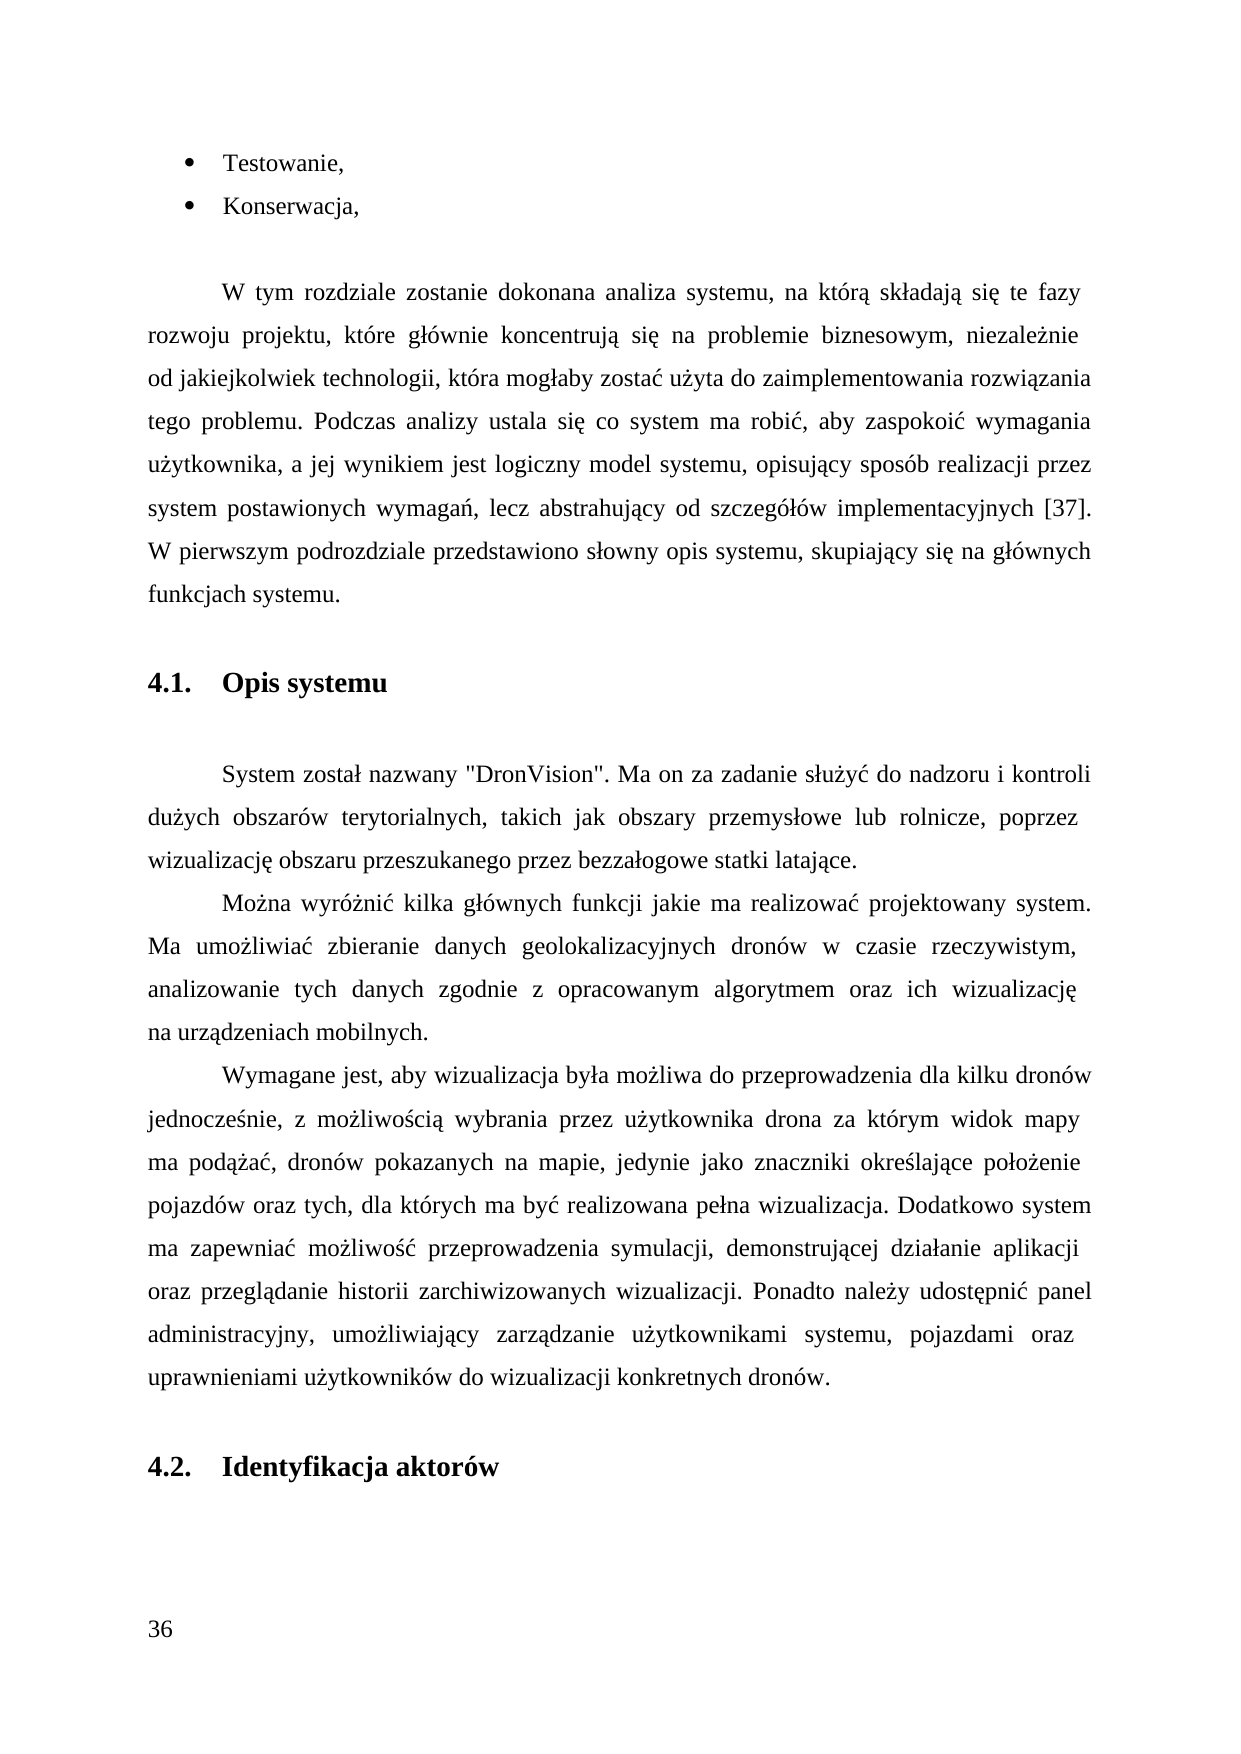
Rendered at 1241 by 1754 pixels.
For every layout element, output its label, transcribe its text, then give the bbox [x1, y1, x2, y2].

text W tym rozdziale zostanie dokonana analiza systemu, na którą składają się te fazy rozwoju projektu, które głównie koncentrują się na problemie biznesowym, niezależnie od jakiejkolwiek technologii, która mogłaby zostać użyta do zaimplementowania rozwiązania tego problemu. Podczas analizy ustala się co system ma robić, aby zaspokoić wymagania użytkownika, a jej wynikiem jest logiczny model systemu, opisujący sposób realizacji przez system postawionych wymagań, lecz abstrahujący od szczegółów implementacyjnych [37]. W pierwszym podrozdziale przedstawiono słowny opis systemu, skupiający się na głównych funkcjach systemu. [148, 277, 1092, 608]
list Konserwacja, [185, 191, 1092, 219]
text Wymagane jest, aby wizualizacja była możliwa do przeprowadzenia dla kilku dronów jednocześnie, z możliwością wybrania przez użytkownika drona za którym widok mapy ma podążać, dronów pokazanych na mapie, jedynie jako znaczniki określające położenie pojazdów oraz tych, dla których ma być realizowana pełna wizualizacja. Dodatkowo system ma zapewniać możliwość przeprowadzenia symulacji, demonstrującej działanie aplikacji oraz przeglądanie historii zarchiwizowanych wizualizacji. Ponadto należy udostępnić panel administracyjny, umożliwiający zarządzanie użytkownikami systemu, pojazdami oraz uprawnieniami użytkowników do wizualizacji konkretnych dronów. [148, 1061, 1092, 1391]
text System został nazwany "DronVision". Ma on za zadanie służyć do nadzoru i kontroli dużych obszarów terytorialnych, takich jak obszary przemysłowe lub rolnicze, poprzez wizualizację obszaru przeszukanego przez bezzałogowe statki latające. [148, 759, 1092, 874]
list Testowanie, [185, 148, 1092, 176]
subtitle Identyfikacja aktorów [148, 1449, 1092, 1482]
text Można wyróżnić kilka głównych funkcji jakie ma realizować projektowany system. Ma umożliwiać zbieranie danych geolokalizacyjnych dronów w czasie rzeczywistym, analizowanie tych danych zgodnie z opracowanym algorytmem oraz ich wizualizację na urządzeniach mobilnych. [148, 888, 1092, 1046]
subtitle Opis systemu [148, 665, 1092, 699]
